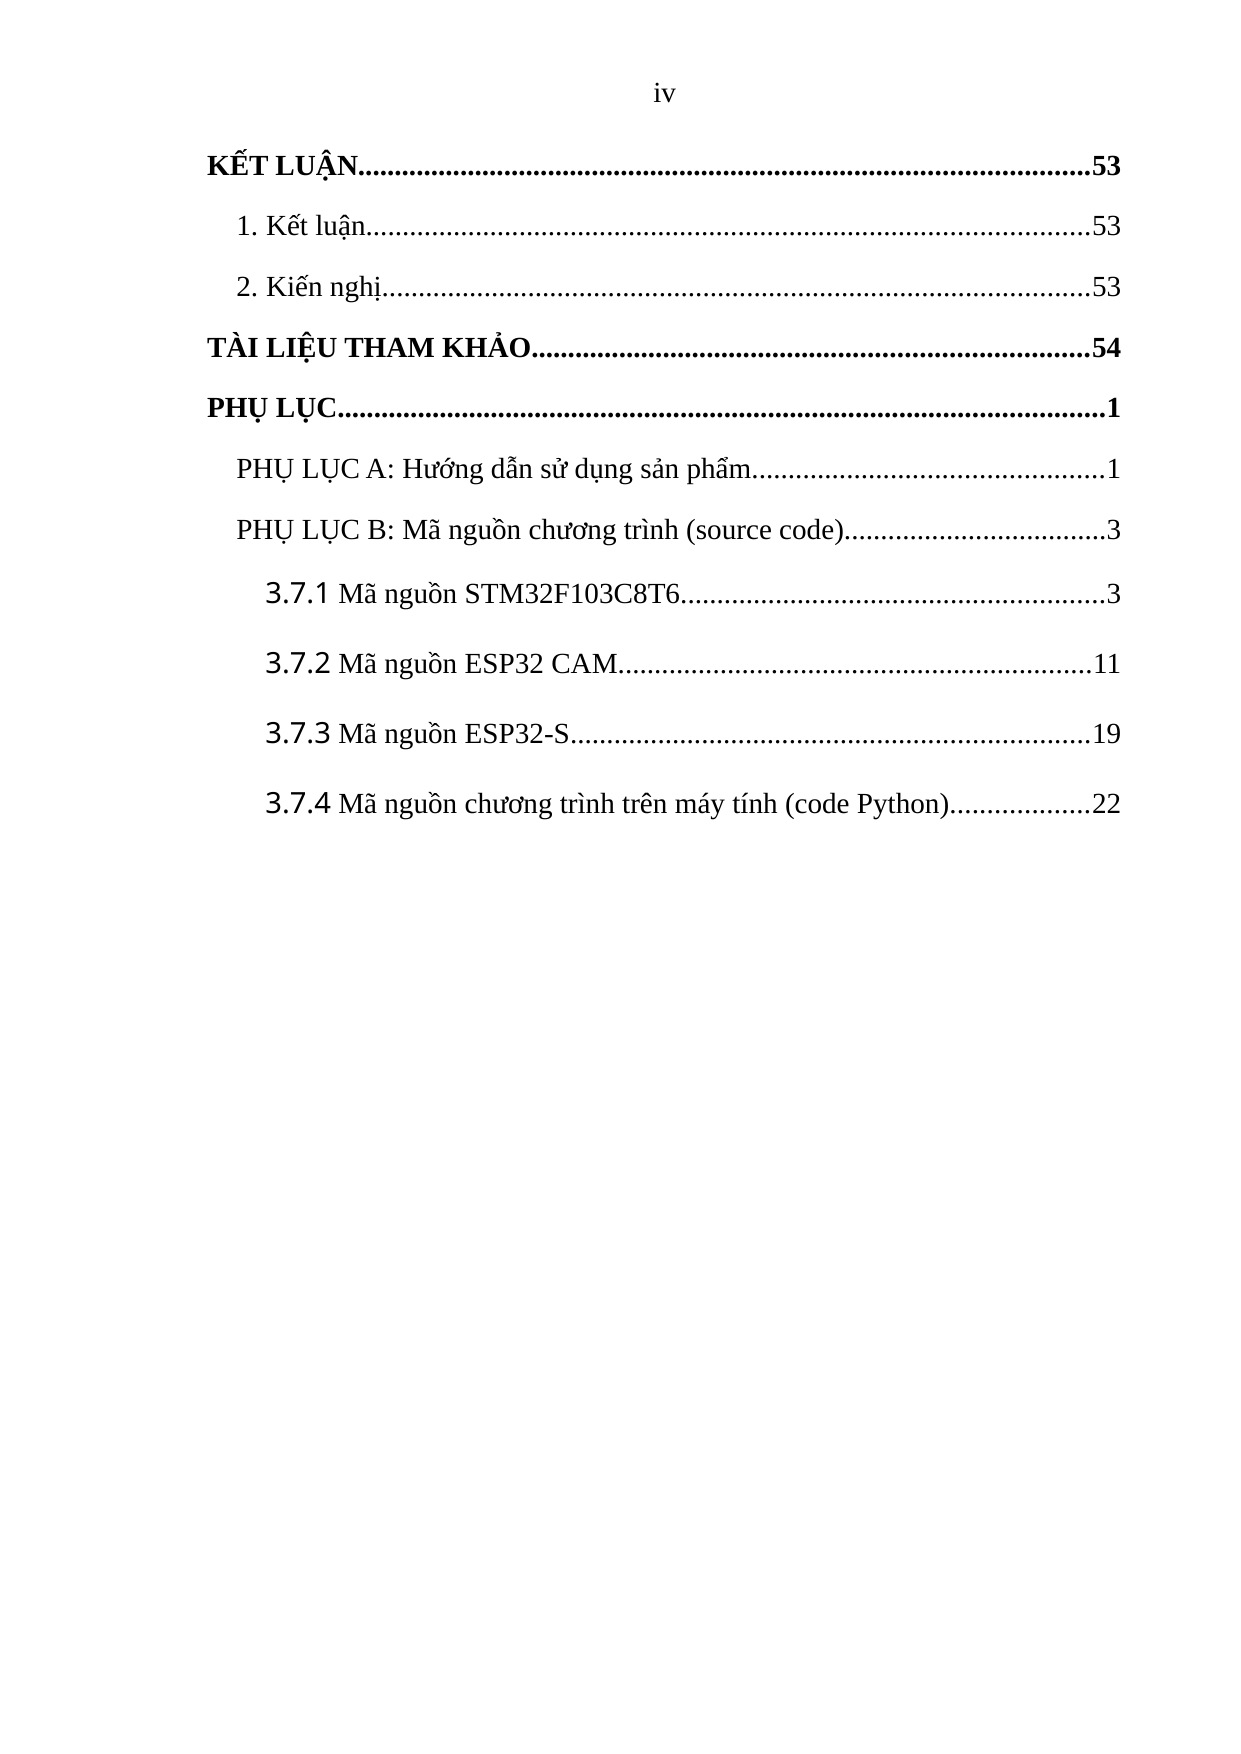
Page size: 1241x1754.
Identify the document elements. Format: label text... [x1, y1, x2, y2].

text 1. Kết luận 53 [236, 208, 1122, 242]
text 3.7.4 Mã nguồn chương trình trên máy tính (code Python) 22 [265, 782, 1122, 822]
text KẾT LUẬN 53 [207, 148, 1122, 181]
text 2. Kiến nghị 53 [236, 269, 1122, 303]
text 3.7.1 Mã nguồn STM32F103C8T6 3 [265, 573, 1122, 612]
text TÀI LIỆU THAM KHẢO 54 [207, 330, 1122, 363]
text PHỤ LỤC 1 [207, 391, 1122, 424]
text 3.7.2 Mã nguồn ESP32 CAM 11 [265, 643, 1122, 682]
text PHỤ LỤC A: Hướng dẫn sử dụng sản phẩm 1 [236, 451, 1122, 485]
text PHỤ LỤC B: Mã nguồn chương trình (source code) 3 [236, 512, 1122, 546]
text 3.7.3 Mã nguồn ESP32-S 19 [265, 713, 1122, 752]
